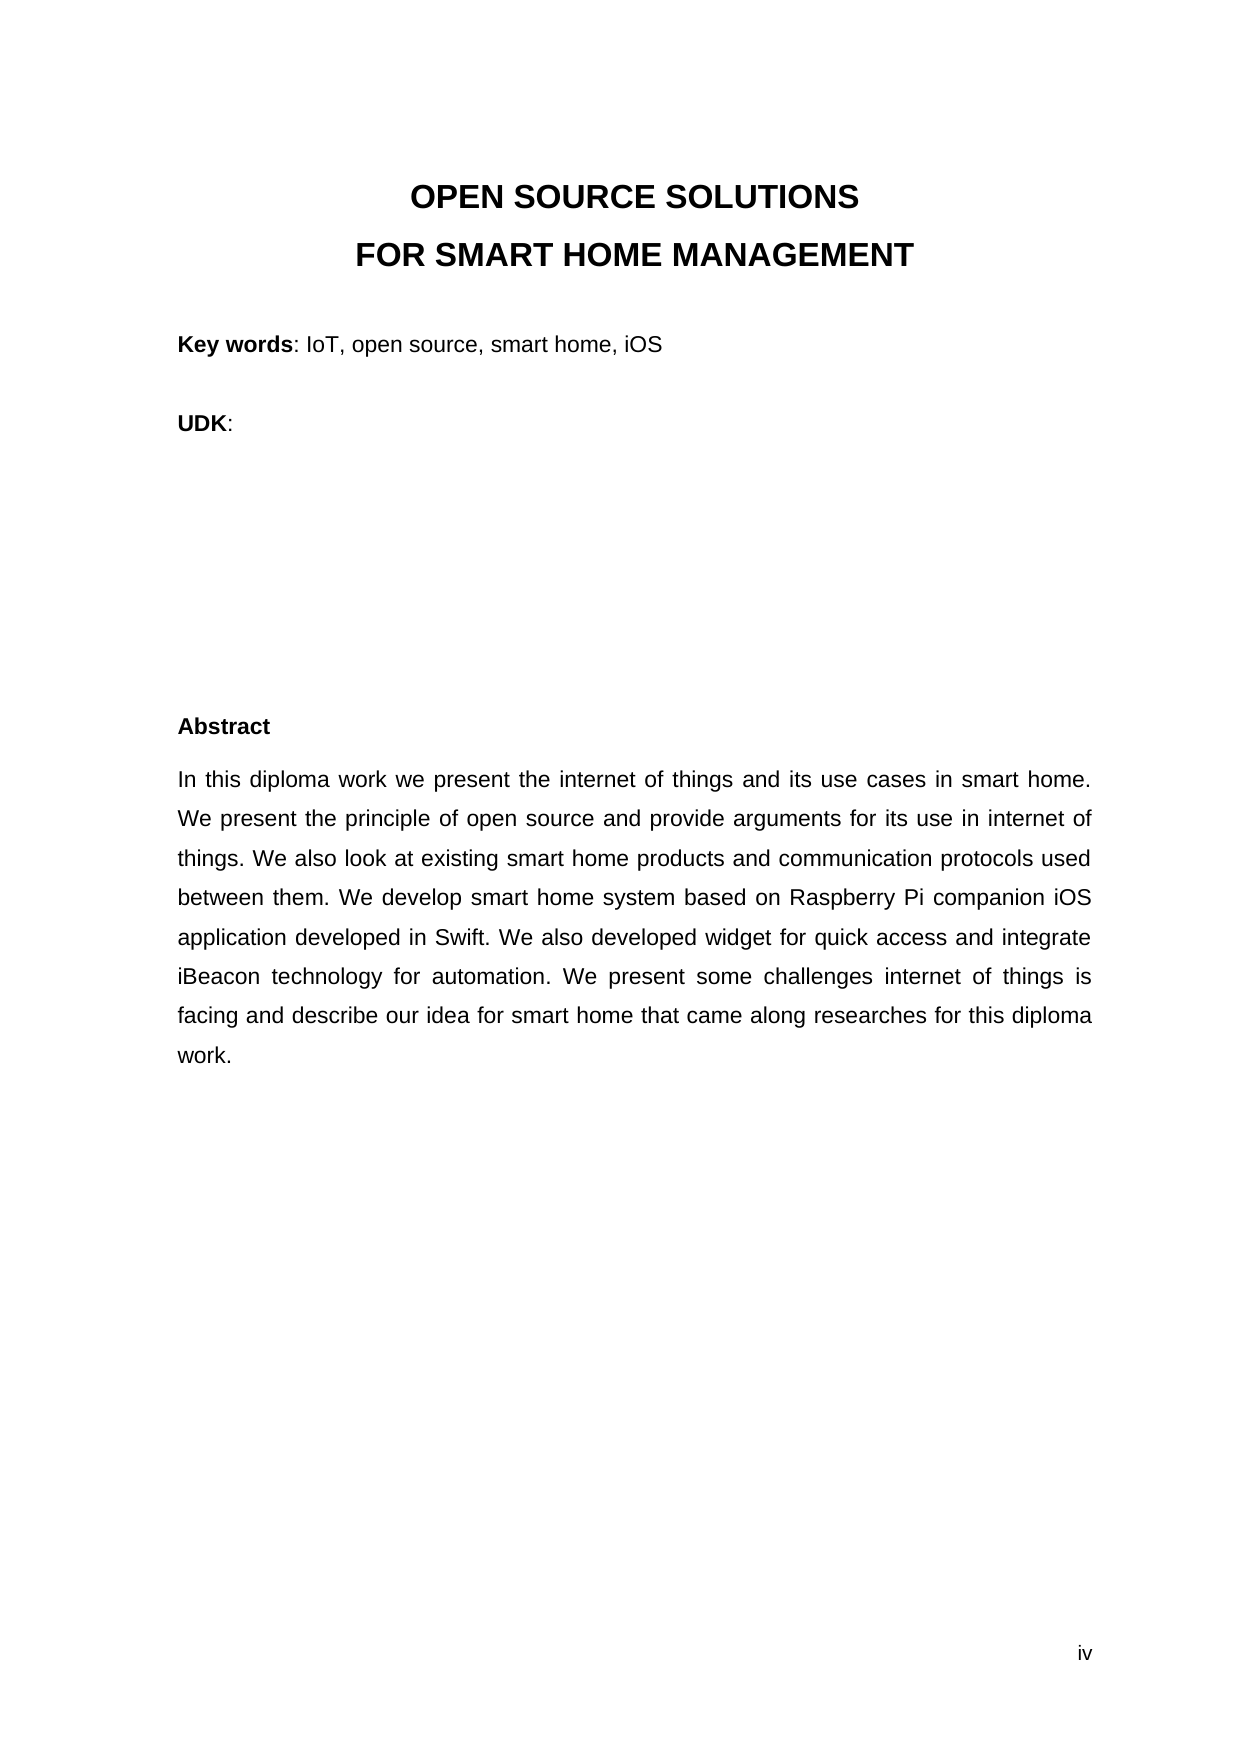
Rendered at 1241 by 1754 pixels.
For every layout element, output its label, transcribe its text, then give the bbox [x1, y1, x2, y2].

text UDK: [177, 410, 1092, 436]
text Key words: IoT, open source, smart home, iOS [177, 331, 1092, 357]
text Abstract [177, 713, 1092, 739]
text FOR SMART HOME MANAGEMENT [177, 235, 1092, 273]
text OPEN SOURCE SOLUTIONS [177, 177, 1092, 216]
text In this diploma work we present the internet of things and its use cases in smart home. We present the principle of open source and provide arguments for its use in internet of things. We also look at existing smart home products and communication protocols used between them. We develop smart home system based on Raspberry Pi companion iOS application developed in Swift. We also developed widget for quick access and integrate iBeacon technology for automation. We present some challenges internet of things is facing and describe our idea for smart home that came along researches for this diploma work. [177, 766, 1092, 1068]
